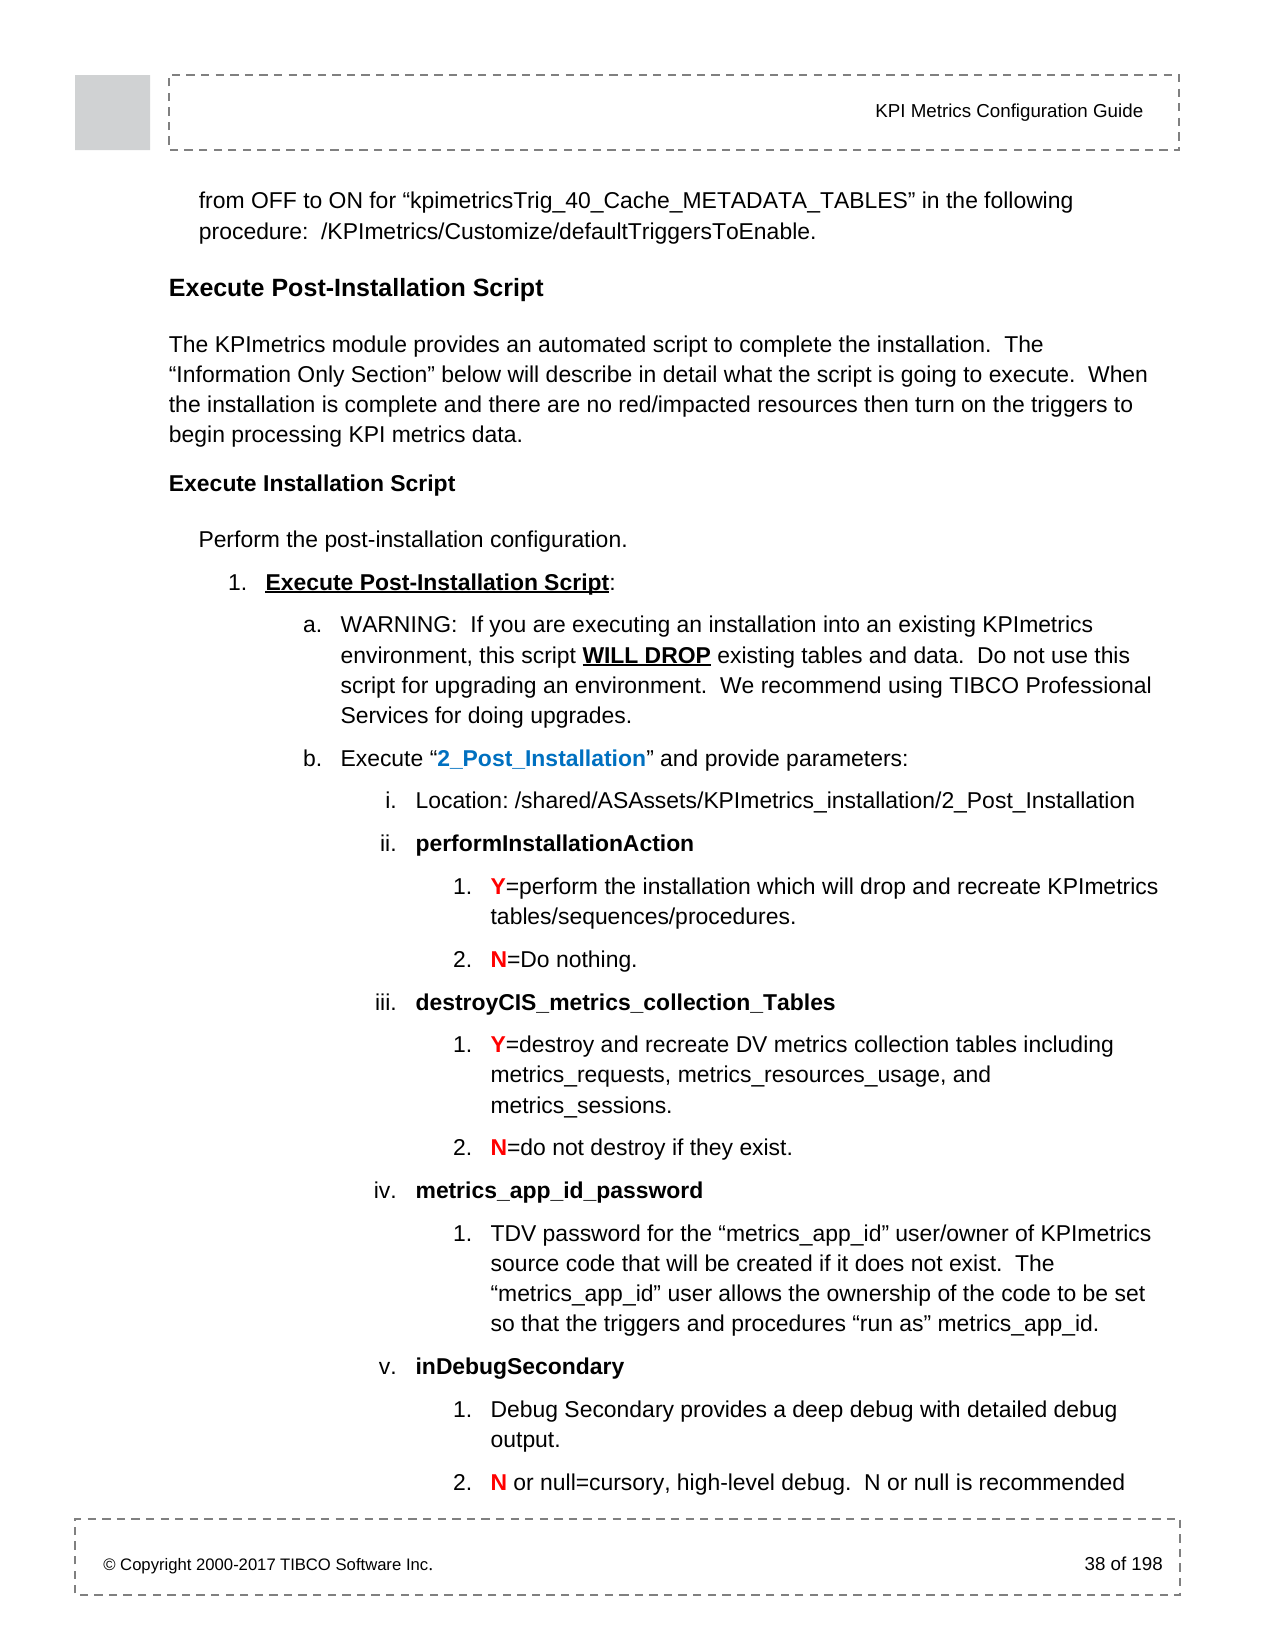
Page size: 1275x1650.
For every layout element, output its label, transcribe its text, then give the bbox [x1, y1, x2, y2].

list Execute Post-Installation Script: [228, 569, 1162, 595]
list N=Do nothing. [453, 946, 1162, 972]
subtitle Execute Installation Script [169, 470, 1162, 497]
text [199, 187, 1162, 244]
list Y=perform the installation which will drop and recreate KPImetrics tables/sequences/procedures. [453, 873, 1162, 929]
text The KPImetrics module provides an automated script to complete the installation. The “Information Only Section” below will describe in detail what the script is going to execute. When the installation is complete and there are no red/impacted resources then turn on the triggers to begin processing KPI metrics data. [169, 331, 1162, 448]
list metrics_app_id_password [397, 1177, 1162, 1203]
list Debug Secondary provides a deep debug with detailed debug output. [453, 1396, 1162, 1452]
list N=do not destroy if they exist. [453, 1134, 1162, 1161]
subtitle Execute Post-Installation Script [169, 273, 1162, 302]
list TDV password for the “metrics_app_id” user/owner of KPImetrics source code that will be created if it does not exist. The “metrics_app_id” user allows the ownership of the code to be set so that the triggers and procedures “run as” metrics_app_id. [453, 1220, 1162, 1337]
list Location: /shared/ASAssets/KPImetrics_installation/2_Post_Installation [397, 787, 1162, 814]
list inDebugSecondary [397, 1353, 1162, 1379]
list destroyCIS_metrics_collection_Tables [397, 988, 1162, 1015]
list WARNING: If you are executing an installation into an existing KPImetrics environment, this script WILL DROP existing tables and data. Do not use this script for upgrading an environment. We recommend using TIBCO Professional Services for doing upgrades. [303, 611, 1162, 728]
list Execute “2_Post_Installation” and provide parameters: [303, 745, 1162, 771]
list performInstallationAction [397, 830, 1162, 856]
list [453, 1469, 1162, 1495]
list Y=destroy and recreate DV metrics collection tables including metrics_requests, metrics_resources_usage, and metrics_sessions. [453, 1031, 1162, 1118]
text Perform the post-installation configuration. [198, 526, 1162, 552]
